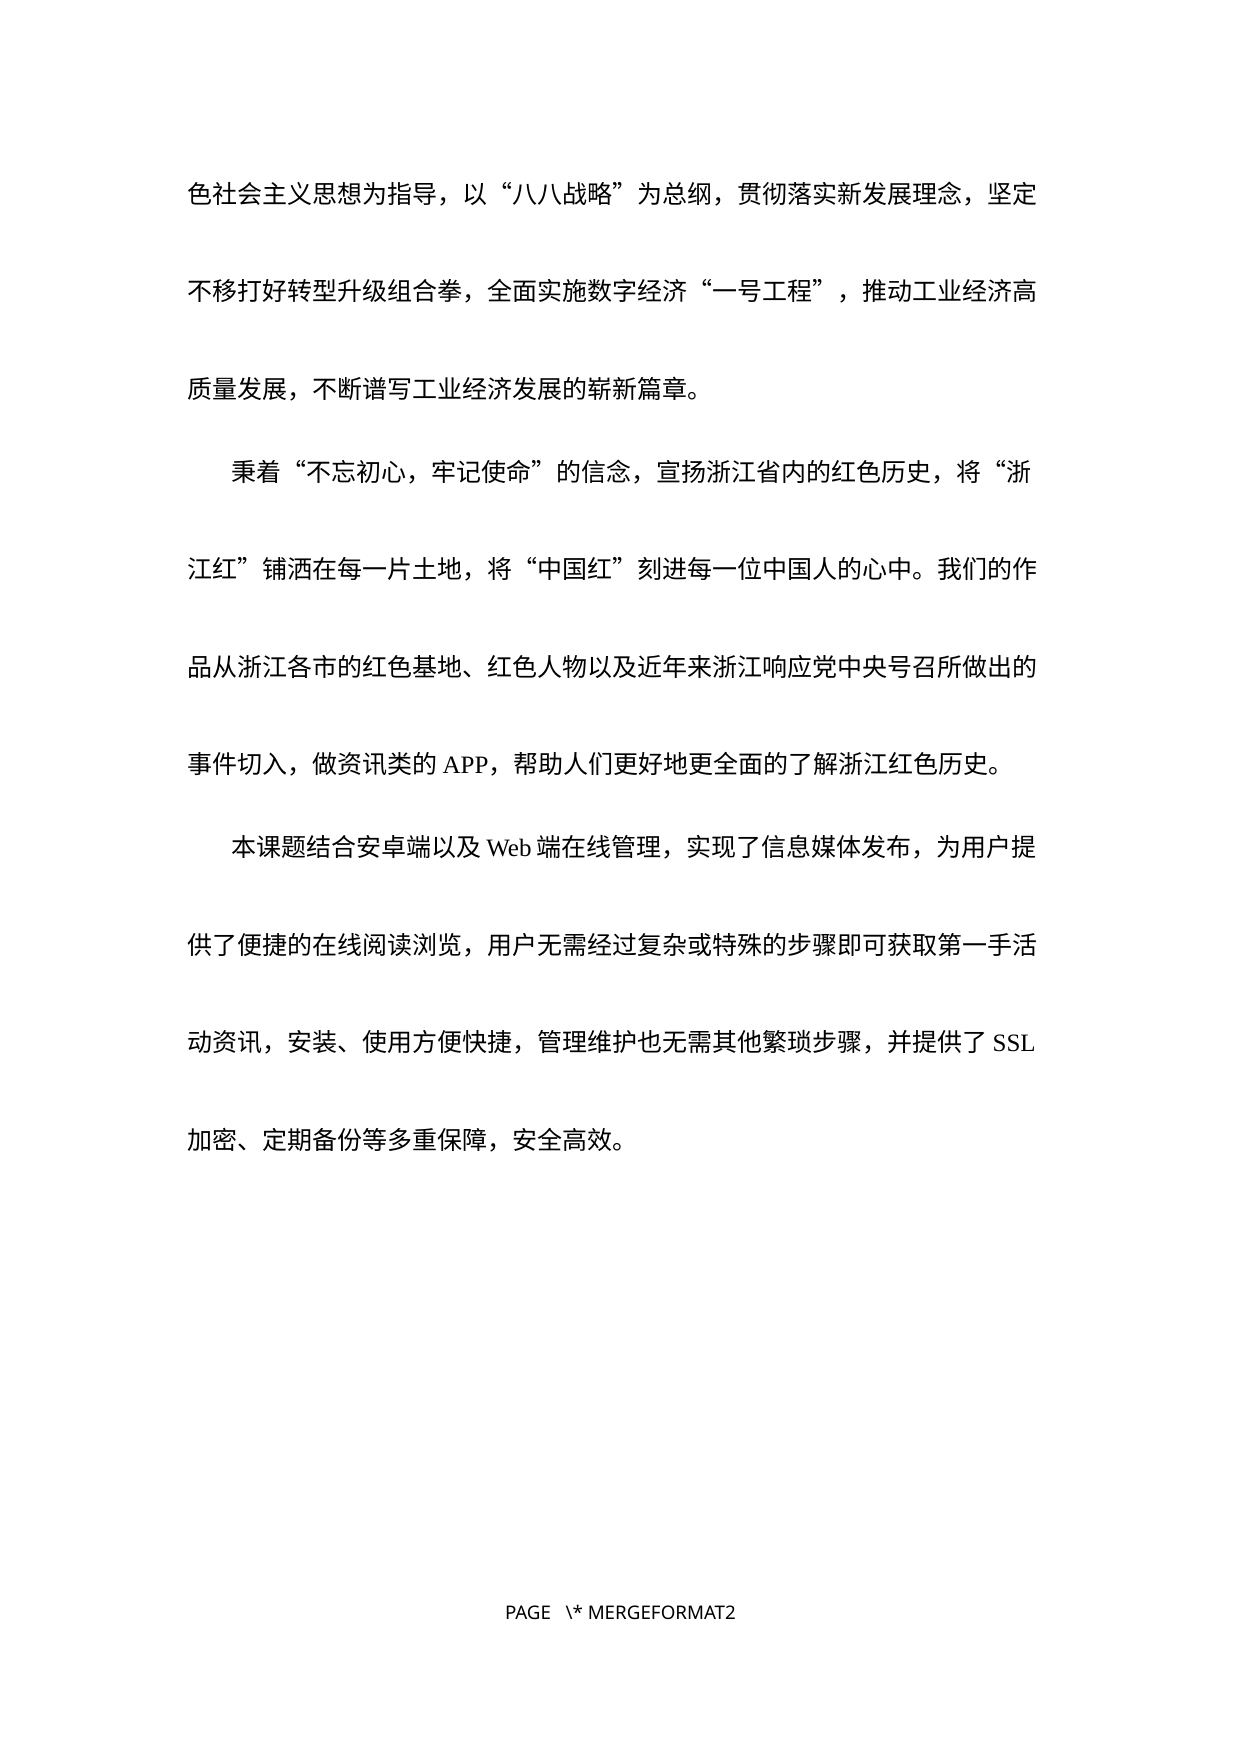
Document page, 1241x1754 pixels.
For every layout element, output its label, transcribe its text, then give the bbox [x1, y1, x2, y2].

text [187, 160, 1053, 420]
text 秉着“不忘初心，牢记使命”的信念，宣扬浙江省内的红色历史，将“浙江红”铺洒在每一片土地，将“中国红”刻进每一位中国人的心中。我们的作品从浙江各市的红色基地、红色人物以及近年来浙江响应党中央号召所做出的事件切入，做资讯类的APP，帮助人们更好地更全面的了解浙江红色历史。 [187, 438, 1053, 795]
text 本课题结合安卓端以及Web端在线管理，实现了信息媒体发布，为用户提供了便捷的在线阅读浏览，用户无需经过复杂或特殊的步骤即可获取第一手活动资讯，安装、使用方便快捷，管理维护也无需其他繁琐步骤，并提供了SSL加密、定期备份等多重保障，安全高效。 [187, 813, 1053, 1171]
